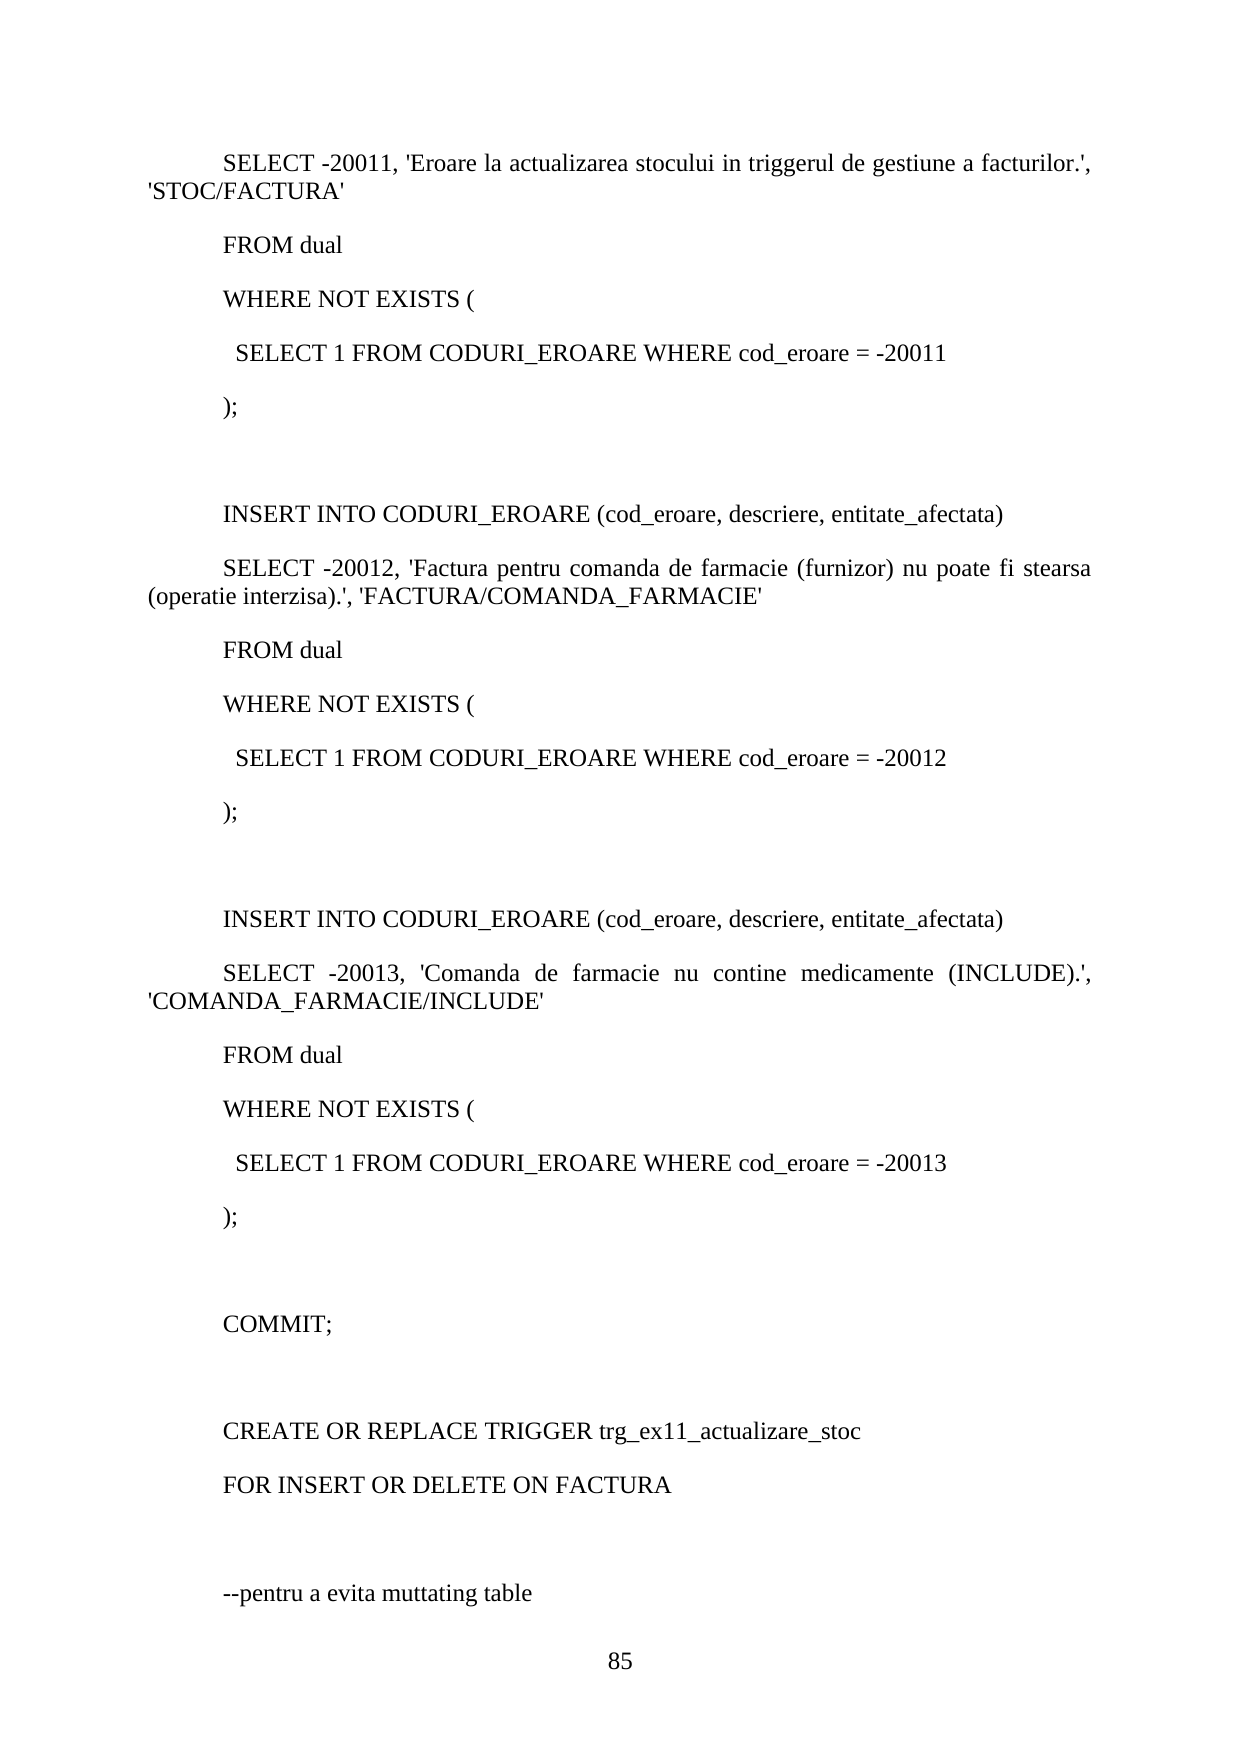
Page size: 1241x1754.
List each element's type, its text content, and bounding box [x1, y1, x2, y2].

text FROM dual [148, 230, 1093, 259]
text INSERT INTO CODURI_EROARE (cod_eroare, descriere, entitate_afectata) [148, 499, 1093, 528]
text ); [148, 391, 1093, 420]
text ); [148, 1201, 1093, 1230]
text --pentru a evita muttating table [148, 1578, 1093, 1606]
text WHERE NOT EXISTS ( [148, 1094, 1093, 1123]
text CREATE OR REPLACE TRIGGER trg_ex11_actualizare_stoc [148, 1416, 1093, 1445]
text FROM dual [148, 635, 1093, 664]
text SELECT -20012, 'Factura pentru comanda de farmacie (furnizor) nu poate fi stearsa (operatie interzisa).', 'FACTURA/COMANDA_FARMACIE' [148, 553, 1093, 610]
text SELECT -20013, 'Comanda de farmacie nu contine medicamente (INCLUDE).', 'COMANDA_FARMACIE/INCLUDE' [148, 958, 1093, 1015]
text ); [148, 796, 1093, 825]
text WHERE NOT EXISTS ( [148, 689, 1093, 718]
text SELECT 1 FROM CODURI_EROARE WHERE cod_eroare = -20013 [148, 1148, 1093, 1176]
text WHERE NOT EXISTS ( [148, 284, 1093, 313]
text SELECT -20011, 'Eroare la actualizarea stocului in triggerul de gestiune a facturilor.', 'STOC/FACTURA' [148, 148, 1093, 205]
text FOR INSERT OR DELETE ON FACTURA [148, 1470, 1093, 1499]
text FROM dual [148, 1040, 1093, 1069]
text INSERT INTO CODURI_EROARE (cod_eroare, descriere, entitate_afectata) [148, 904, 1093, 933]
text SELECT 1 FROM CODURI_EROARE WHERE cod_eroare = -20011 [148, 338, 1093, 366]
text COMMIT; [148, 1309, 1093, 1338]
text SELECT 1 FROM CODURI_EROARE WHERE cod_eroare = -20012 [148, 743, 1093, 771]
